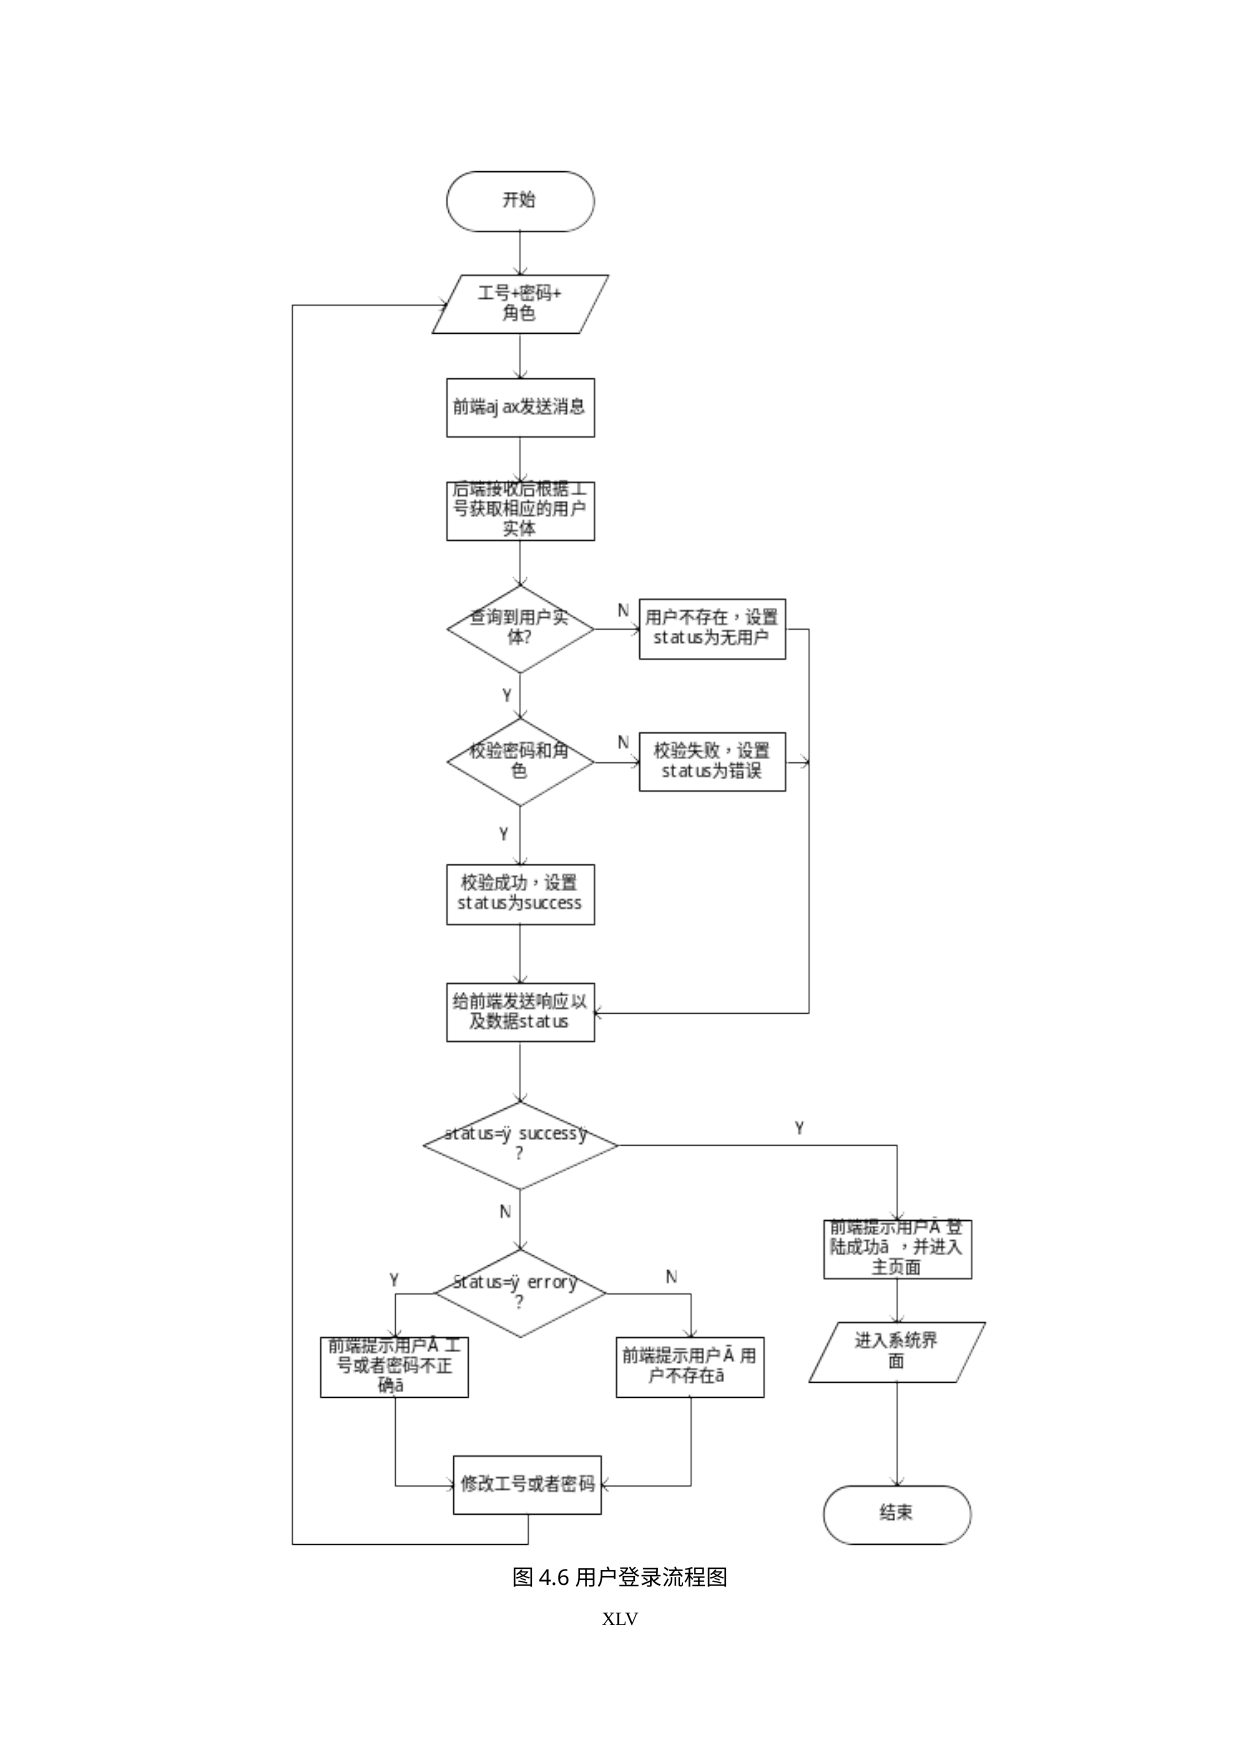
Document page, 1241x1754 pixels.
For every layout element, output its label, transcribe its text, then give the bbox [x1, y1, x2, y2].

text 图4.6 用户登录流程图 [187, 1559, 1053, 1592]
